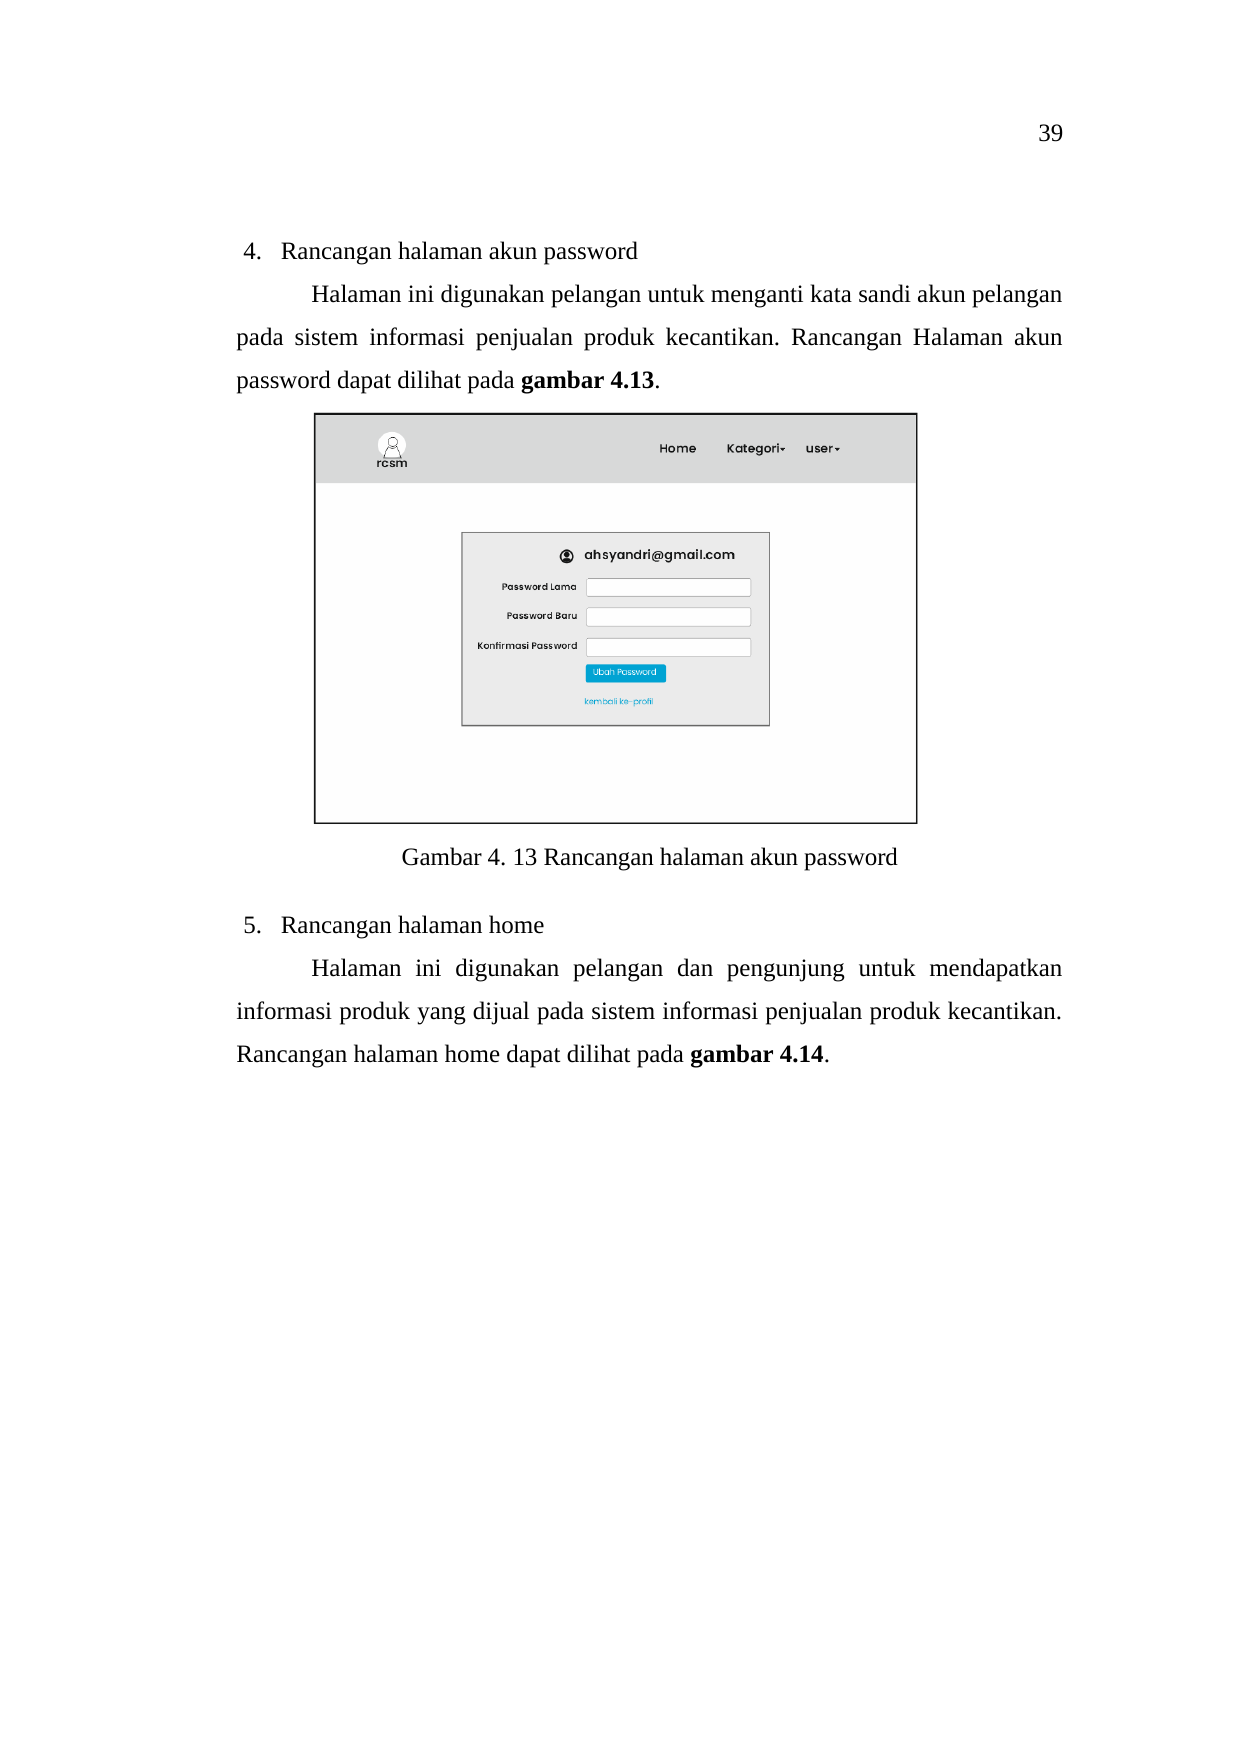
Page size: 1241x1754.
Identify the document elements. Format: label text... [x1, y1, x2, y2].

list Rancangan halaman akun password [243, 236, 1063, 265]
text Halaman ini digunakan pelangan untuk menganti kata sandi akun pelangan pada sistem informasi penjualan produk kecantikan. Rancangan Halaman akun password dapat dilihat pada gambar 4.13. [236, 279, 1063, 394]
list Rancangan halaman home [243, 910, 1063, 939]
text Halaman ini digunakan pelangan dan pengunjung untuk mendapatkan informasi produk yang dijual pada sistem informasi penjualan produk kecantikan. Rancangan halaman home dapat dilihat pada gambar 4.14. [236, 953, 1063, 1068]
